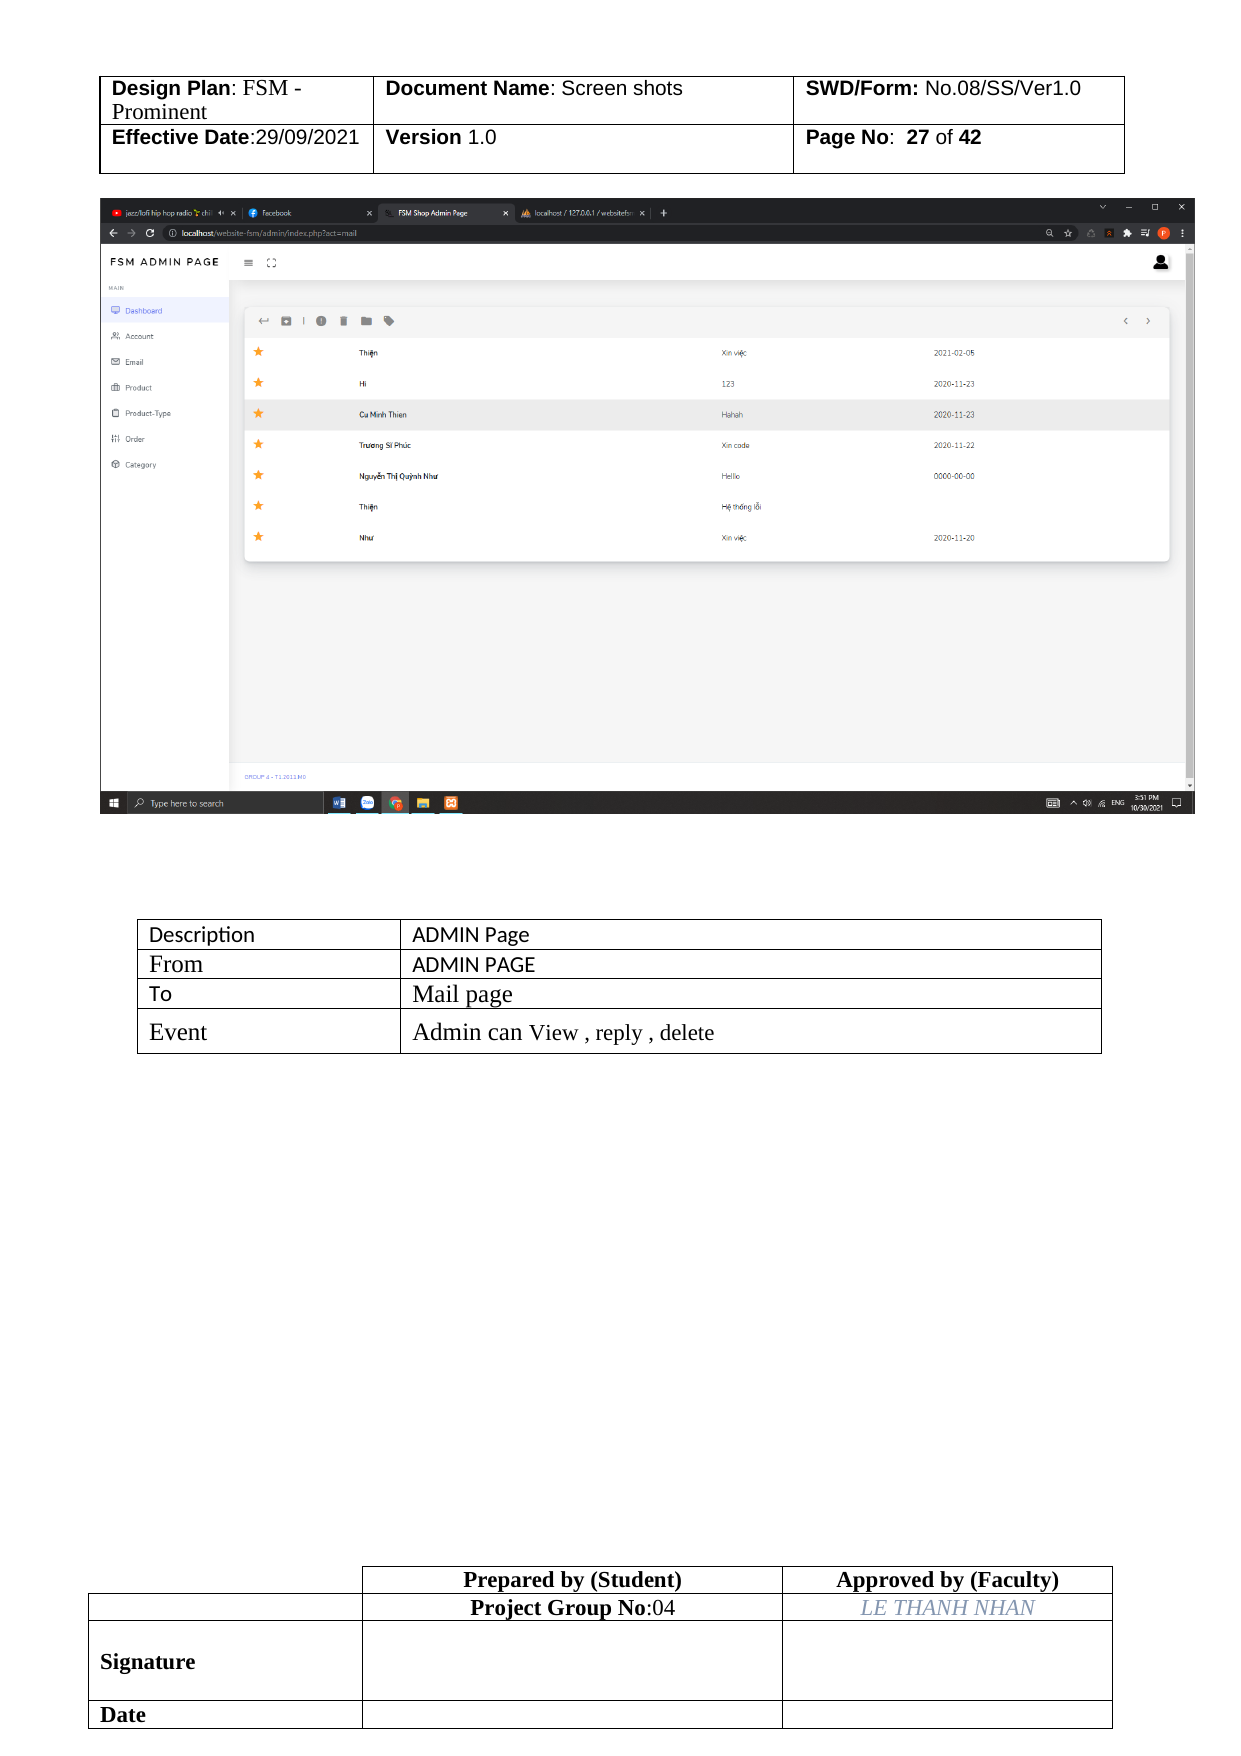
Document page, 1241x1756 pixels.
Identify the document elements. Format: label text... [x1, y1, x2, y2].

table_cell ADMIN PAGE [401, 950, 1101, 978]
table_header Description [138, 920, 400, 948]
table_cell To [138, 979, 400, 1008]
table_cell Admin can View , reply , delete [401, 1009, 1101, 1053]
picture [100, 198, 1195, 814]
table_header ADMIN Page [401, 920, 1101, 948]
table_cell Mail page [401, 979, 1101, 1008]
table_cell From [138, 950, 400, 978]
table_cell Event [138, 1009, 400, 1053]
